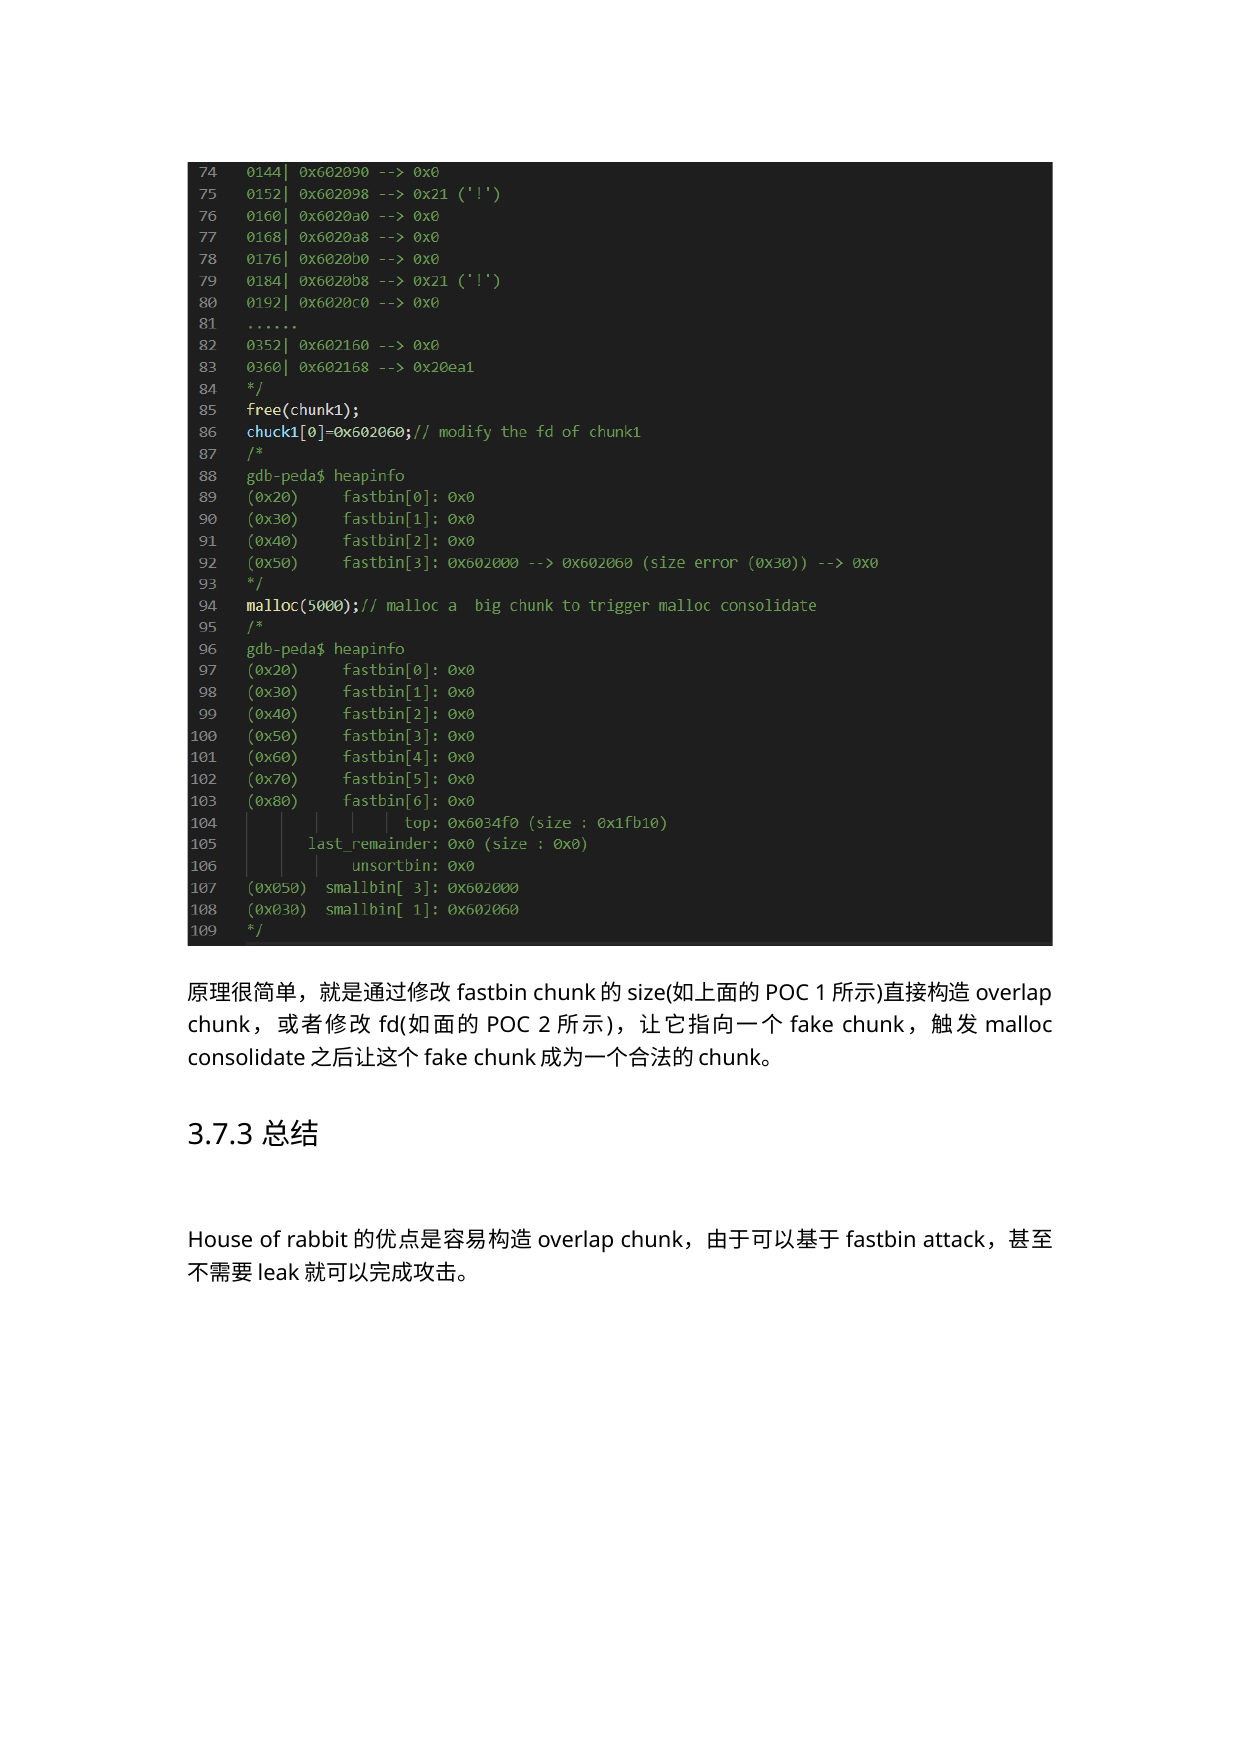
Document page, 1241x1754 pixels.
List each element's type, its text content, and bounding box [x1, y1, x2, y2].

subtitle 3.7.3 总结 [187, 1099, 1053, 1164]
text 原理很简单，就是通过修改fastbin chunk的size(如上面的POC 1所示)直接构造overlap chunk，或者修改fd(如面的POC 2所示)，让它指向一个fake chunk，触发malloc consolidate之后让这个fake chunk成为一个合法的chunk。 [187, 974, 1053, 1072]
picture [187, 162, 1053, 946]
text House of rabbit的优点是容易构造overlap chunk，由于可以基于fastbin attack，甚至不需要leak就可以完成攻击。 [187, 1222, 1053, 1287]
